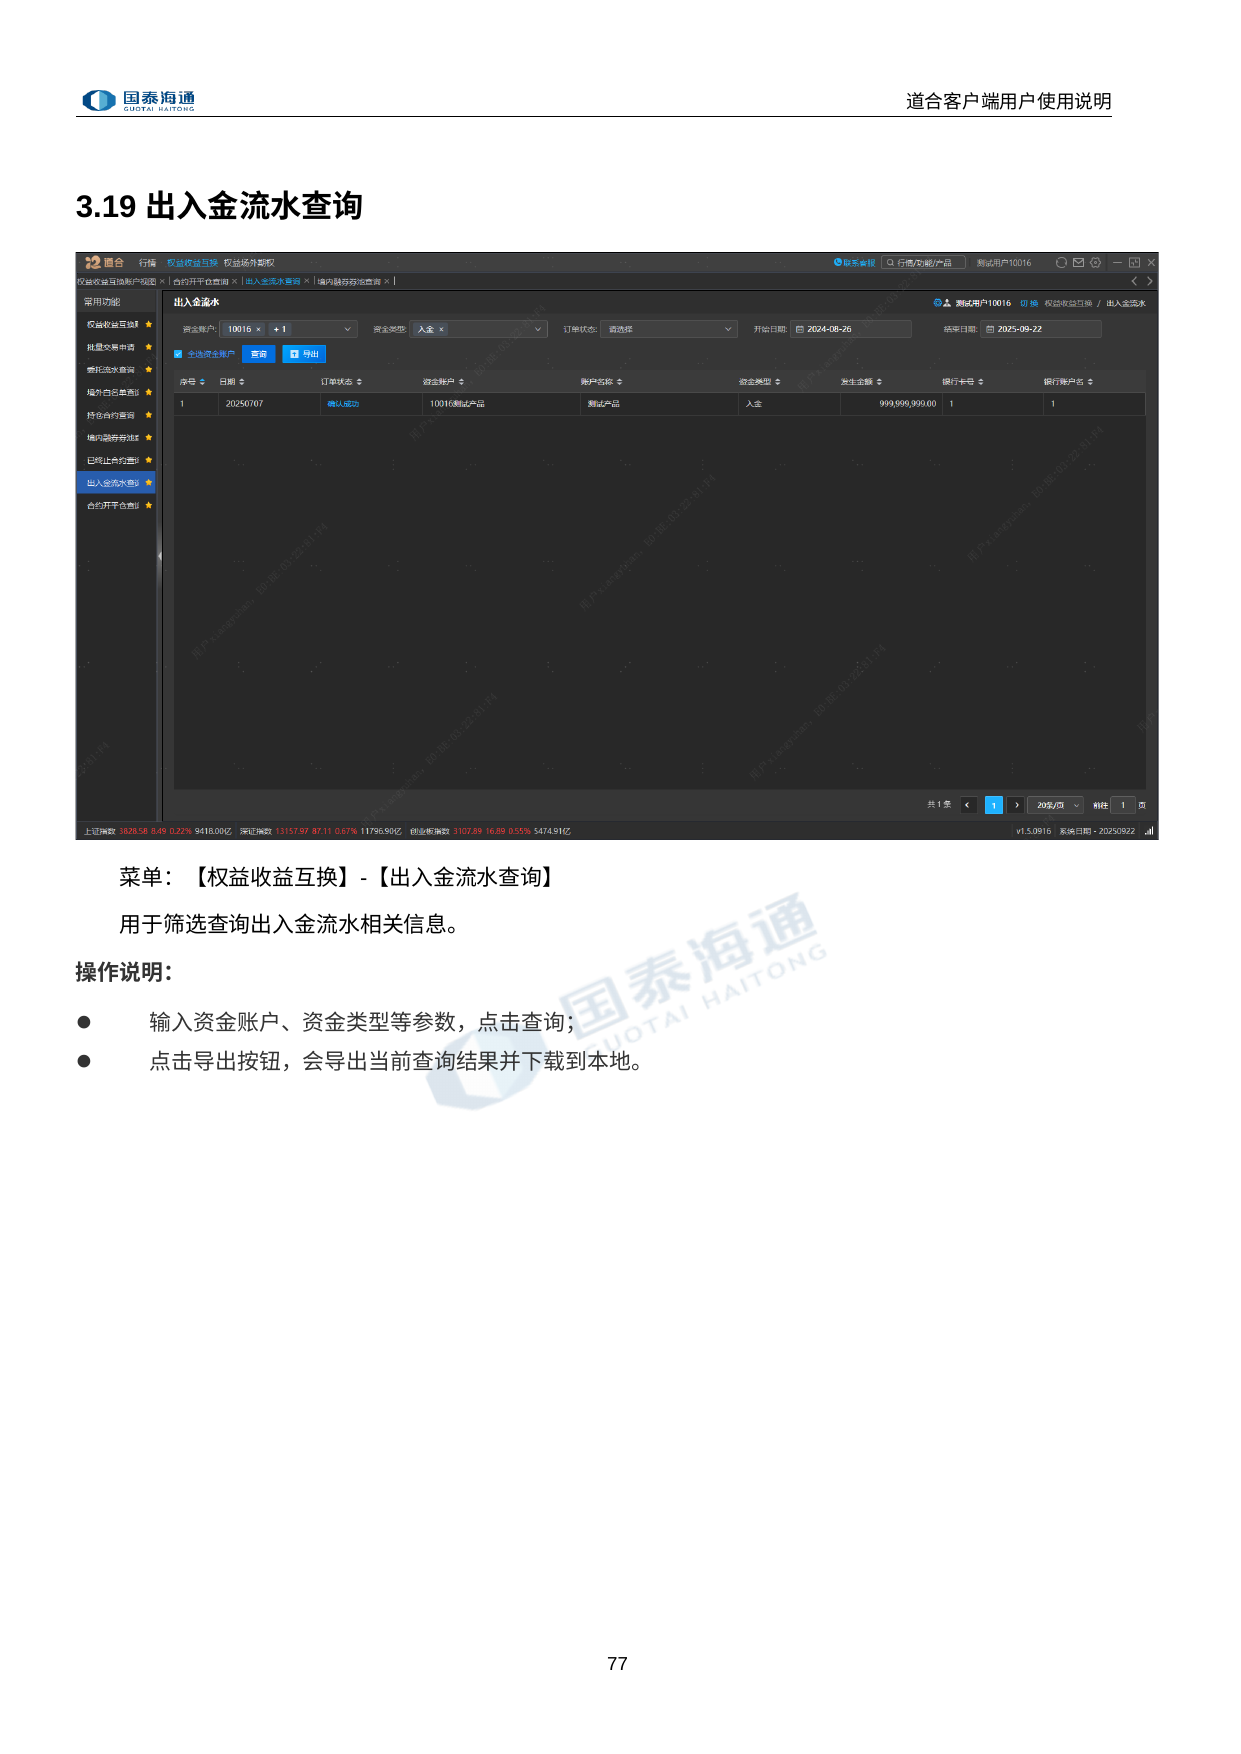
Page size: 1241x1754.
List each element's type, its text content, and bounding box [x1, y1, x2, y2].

text 操作说明： [76, 951, 1159, 991]
list 输入资金账户、资金类型等参数，点击查询； [76, 1001, 1159, 1040]
picture [75, 252, 1159, 840]
text 用于筛选查询出入金流水相关信息。 [76, 903, 1159, 943]
subtitle 出入金流水查询 [76, 164, 1159, 244]
picture [63, 86, 213, 115]
text 菜单：【权益收益互换】-【出入金流水查询】 [76, 856, 1159, 896]
list 点击导出按钮，会导出当前查询结果并下载到本地。 [76, 1040, 1159, 1080]
